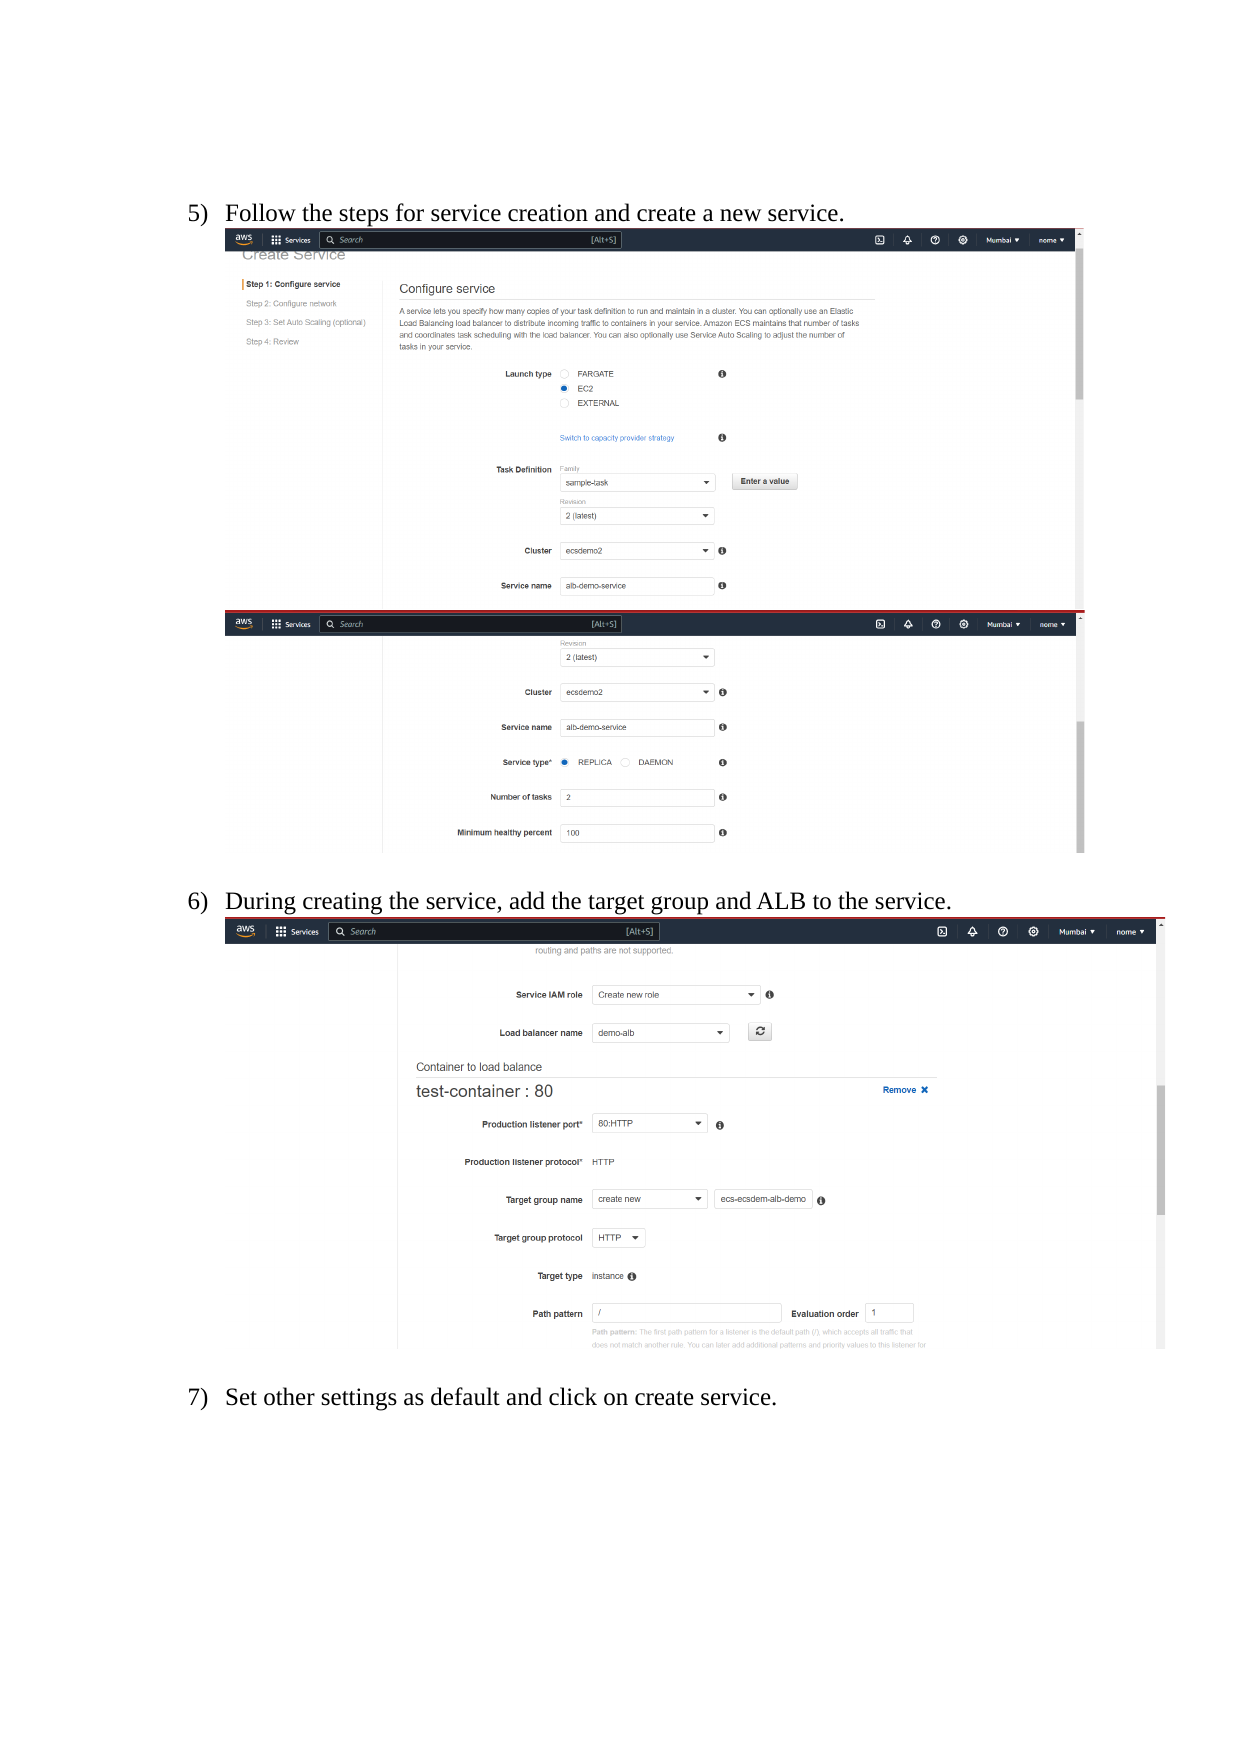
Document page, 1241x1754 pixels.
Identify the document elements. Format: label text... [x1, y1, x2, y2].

picture [225, 228, 1084, 609]
list Set other settings as default and click on create service. [187, 1382, 1090, 1410]
list Follow the steps for service creation and create a new service. [187, 198, 1090, 226]
picture [225, 610, 1085, 853]
list During creating the service, add the target group and ALB to the service. [187, 886, 1090, 915]
picture [225, 917, 1166, 1349]
